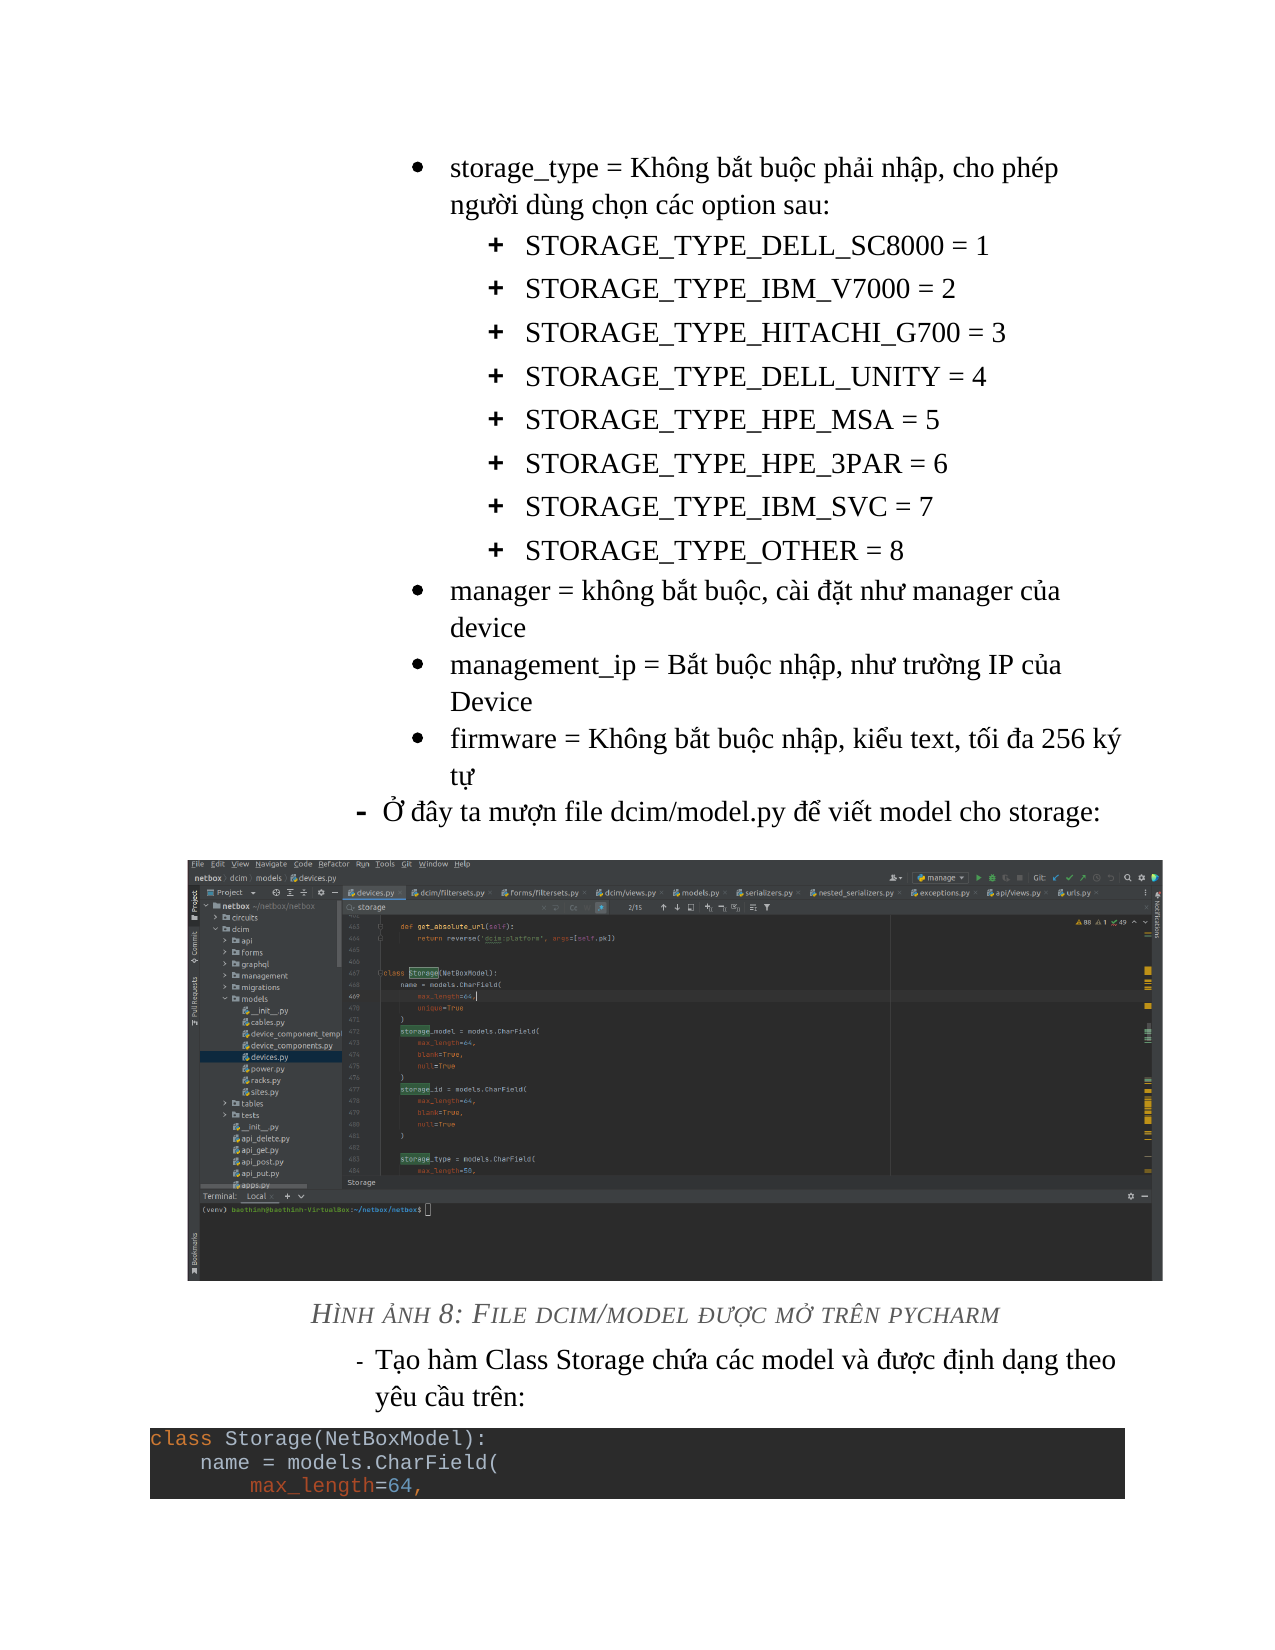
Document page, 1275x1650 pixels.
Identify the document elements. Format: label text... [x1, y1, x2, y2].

list storage_type = Không bắt buộc phải nhập, cho phép người dùng chọn các option sau: [412, 150, 1125, 221]
picture [187, 860, 1163, 1281]
list STORAGE_TYPE_OTHER = 8 [487, 529, 1125, 569]
list STORAGE_TYPE_IBM_SVC = 7 [487, 486, 1125, 525]
text Hình ảnh 8: File dcim/model được mở trên pycharm [187, 1296, 1125, 1329]
list STORAGE_TYPE_HITACHI_G700 = 3 [487, 311, 1125, 351]
list STORAGE_TYPE_IBM_V7000 = 2 [487, 267, 1125, 307]
list Ở đây ta mượn file dcim/model.py để viết model cho storage: [356, 794, 1125, 828]
list STORAGE_TYPE_DELL_SC8000 = 1 [487, 224, 1125, 263]
list management_ip = Bắt buộc nhập, như trường IP của Device [412, 647, 1125, 717]
list STORAGE_TYPE_HPE_MSA = 5 [487, 398, 1125, 438]
list STORAGE_TYPE_HPE_3PAR = 6 [487, 442, 1125, 482]
list Tạo hàm Class Storage chứa các model và được định dạng theo yêu cầu trên: [356, 1342, 1125, 1412]
list firmware = Không bắt buộc nhập, kiểu text, tối đa 256 ký tự [412, 721, 1125, 791]
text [150, 1428, 1125, 1499]
list STORAGE_TYPE_DELL_UNITY = 4 [487, 355, 1125, 394]
list manager = không bắt buộc, cài đặt như manager của device [412, 573, 1125, 643]
